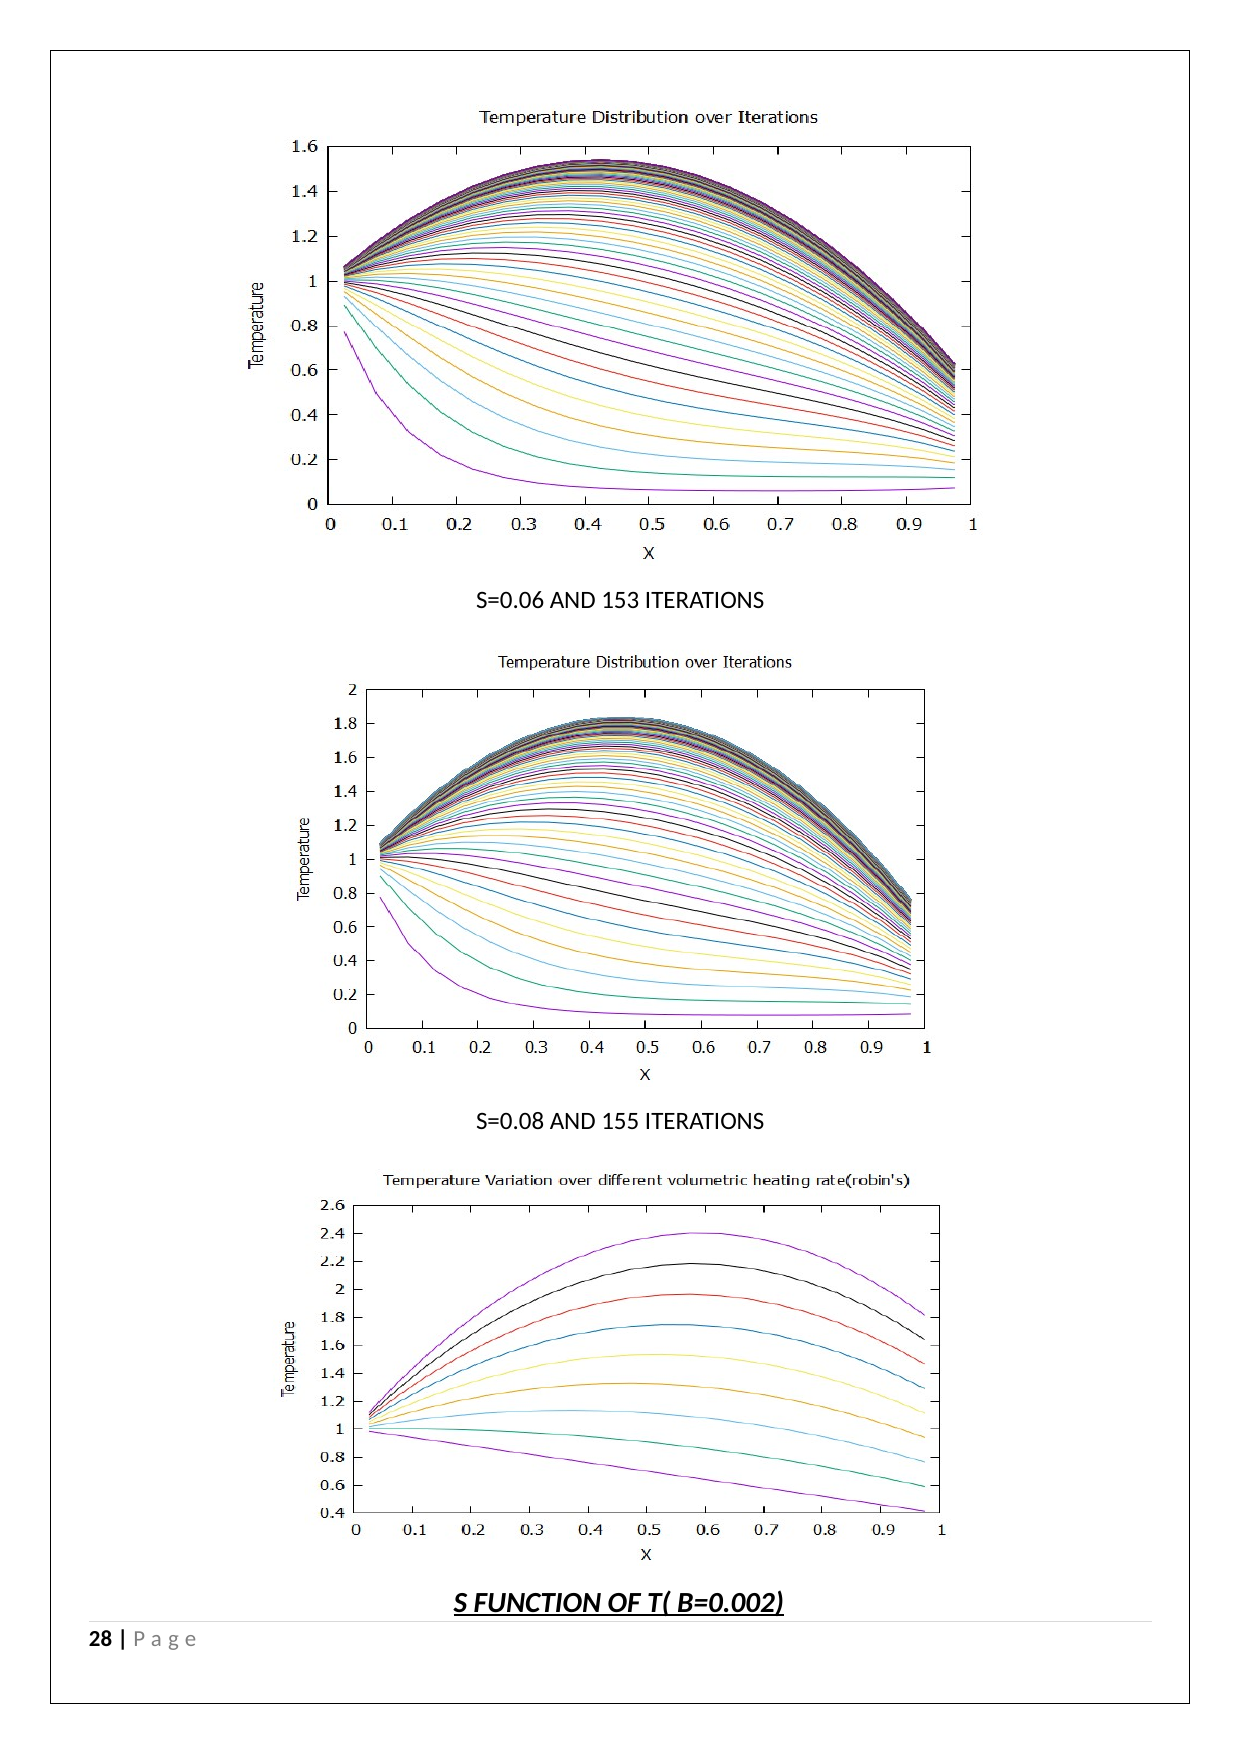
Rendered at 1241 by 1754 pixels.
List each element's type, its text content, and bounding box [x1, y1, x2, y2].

picture [271, 1155, 969, 1566]
picture [237, 88, 1003, 566]
text S FUNCTION OF T( B=0.002) [89, 1584, 1152, 1619]
picture [287, 634, 953, 1087]
text S=0.06 AND 153 ITERATIONS [89, 584, 1152, 615]
text S=0.08 AND 155 ITERATIONS [89, 1106, 1152, 1136]
